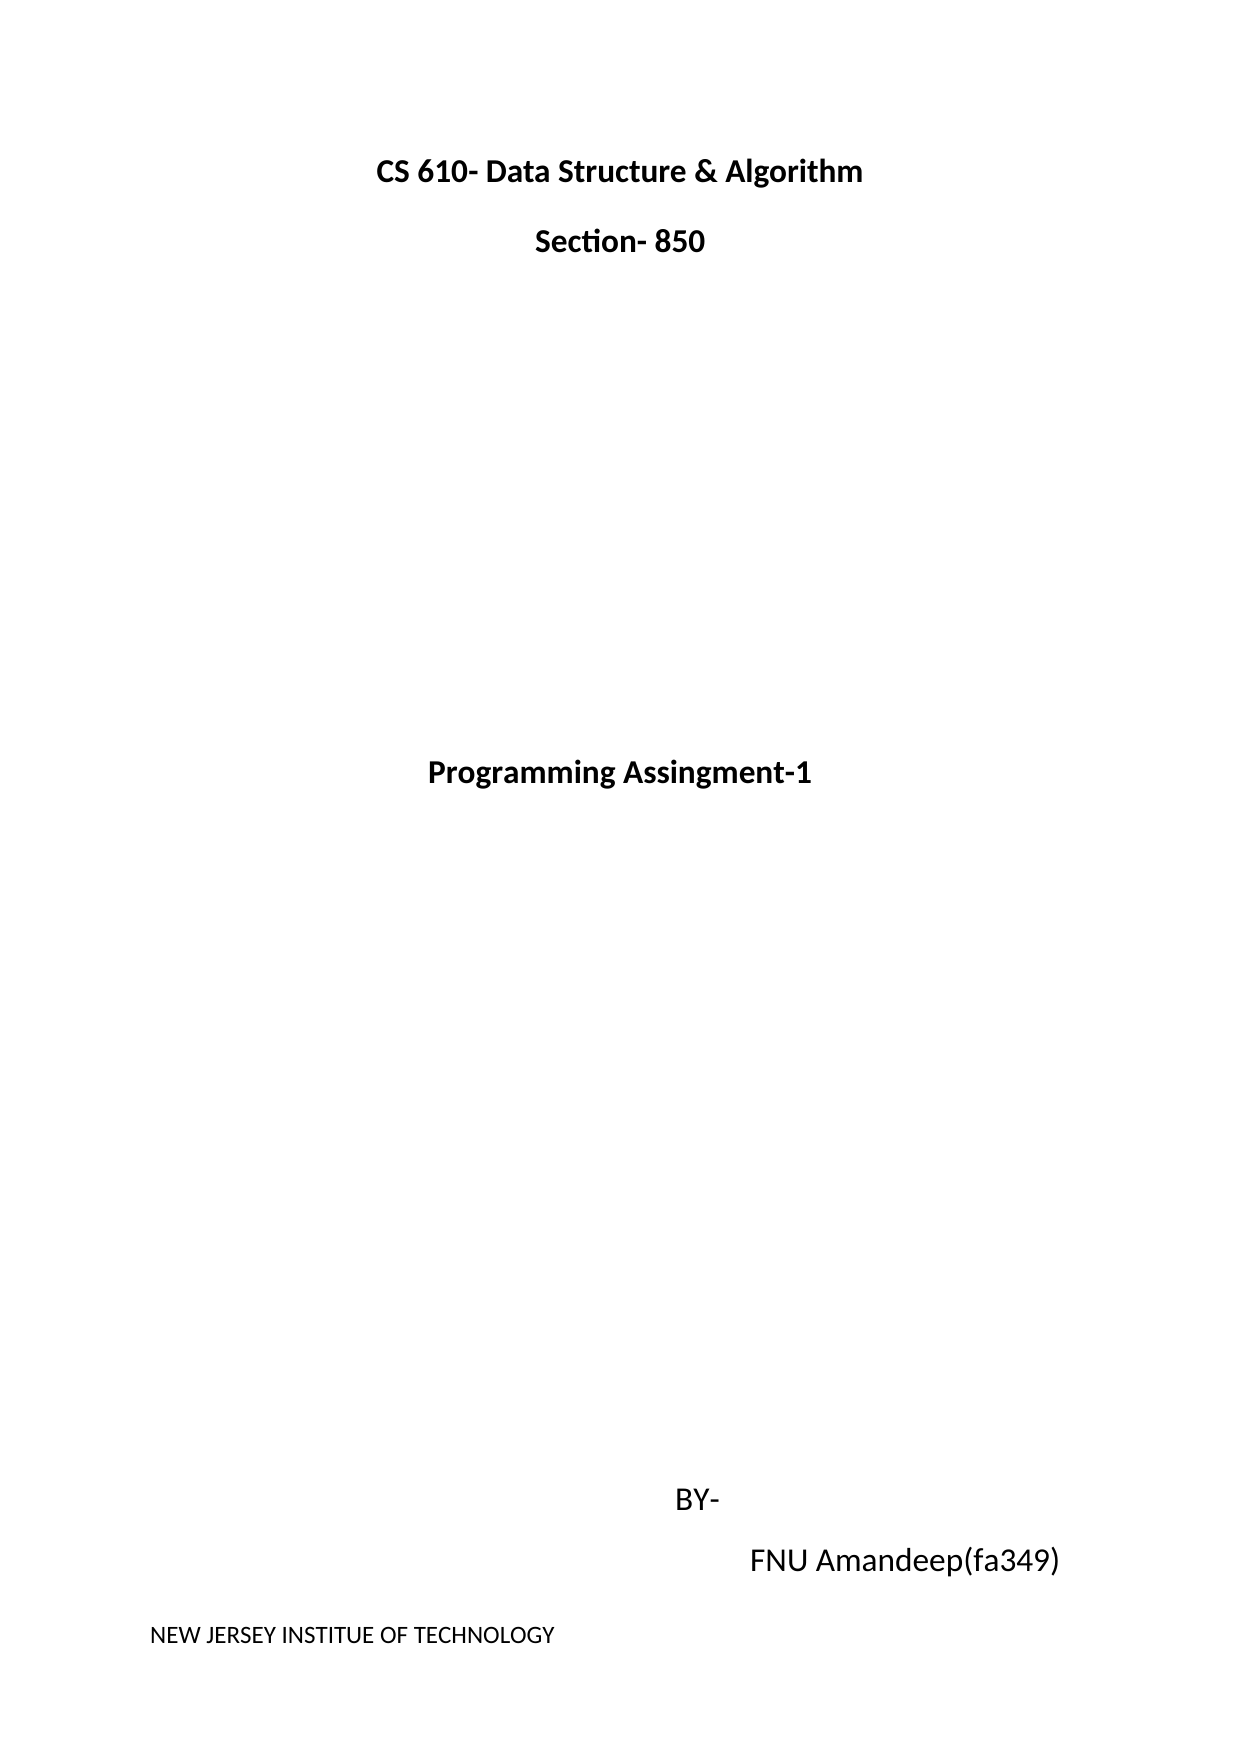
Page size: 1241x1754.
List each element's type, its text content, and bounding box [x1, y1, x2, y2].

text FNU Amandeep(fa349) [150, 1539, 1090, 1580]
text BY- [150, 1478, 1090, 1519]
subtitle CS 610- Data Structure & Algorithm [150, 150, 1090, 191]
subtitle Section- 850 [150, 220, 1090, 261]
text Programming Assingment-1 [150, 751, 1090, 792]
